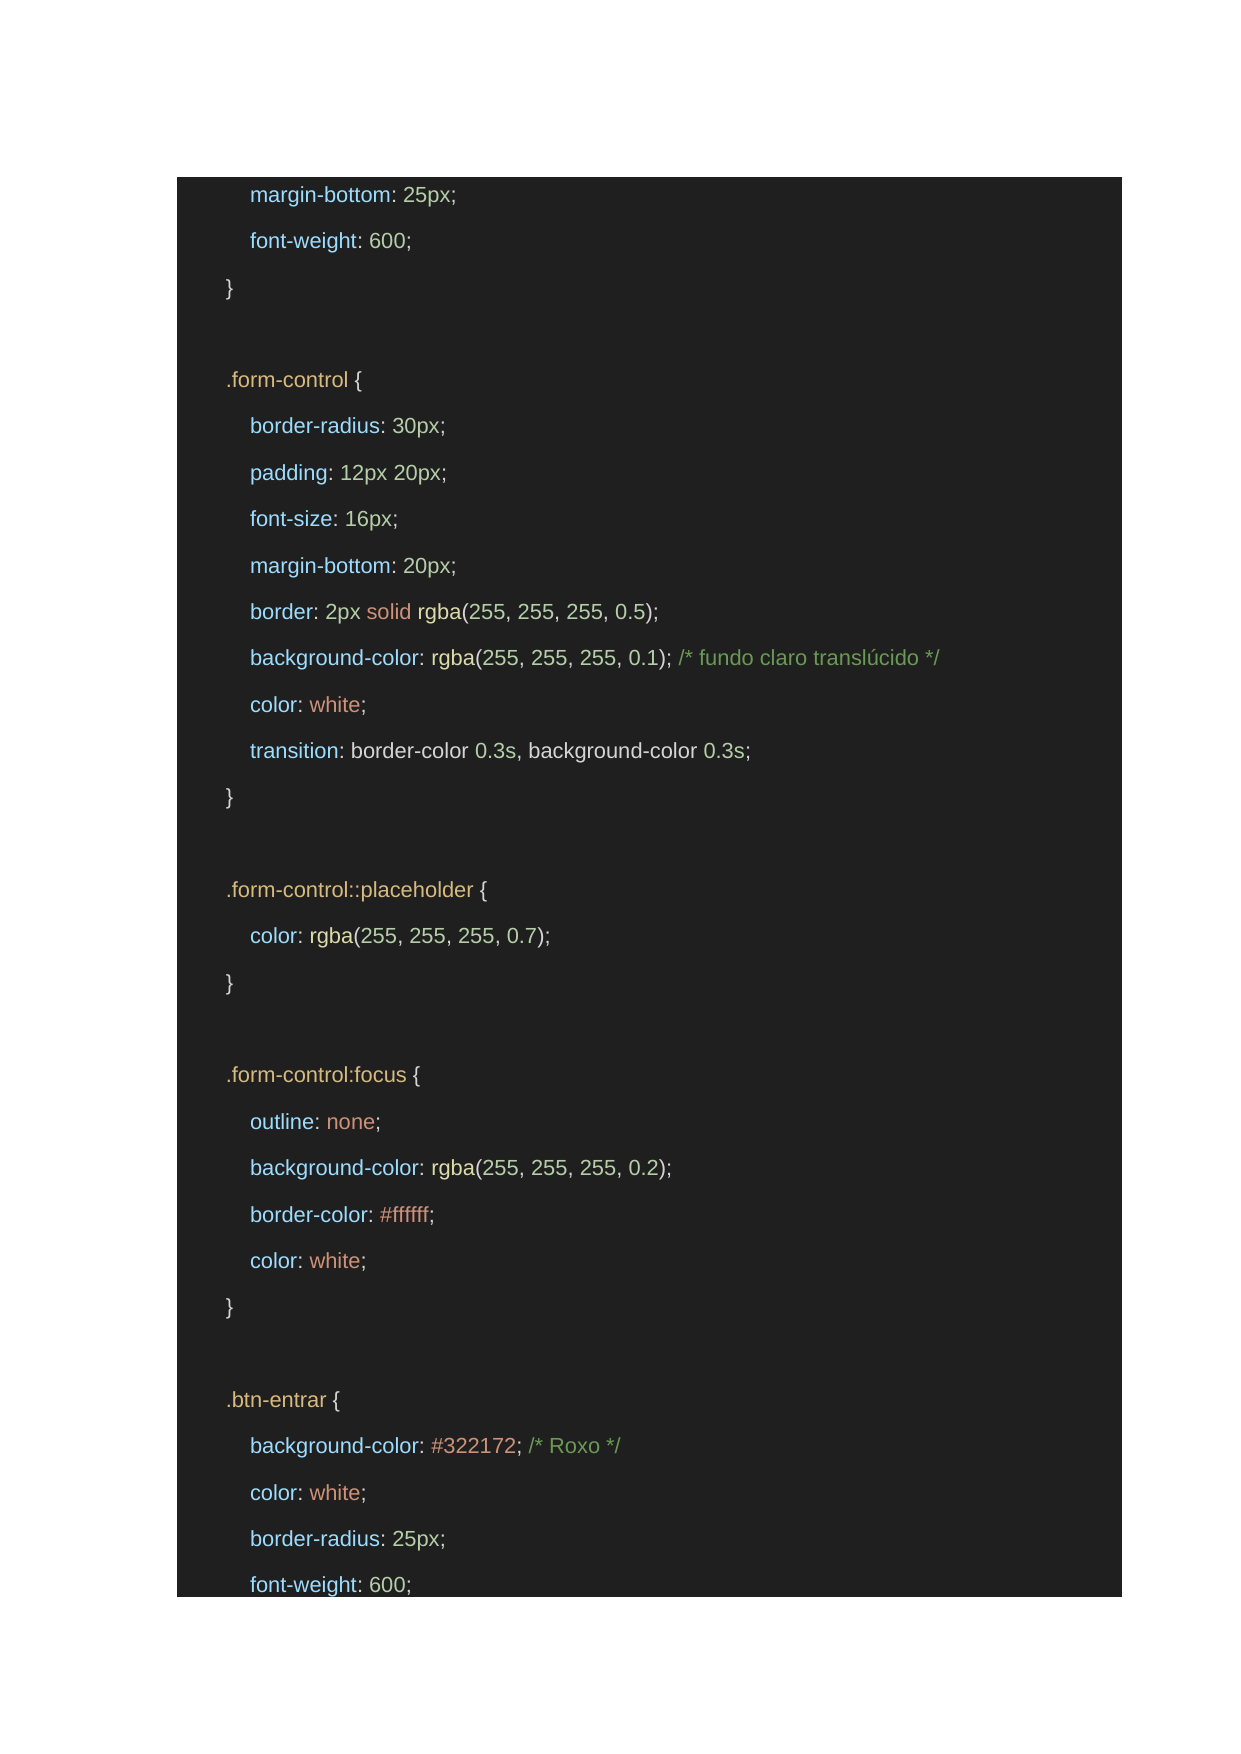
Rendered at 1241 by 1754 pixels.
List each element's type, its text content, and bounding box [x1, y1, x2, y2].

text } [177, 270, 1122, 299]
text .form-control { [177, 363, 1122, 392]
text .btn-entrar { [177, 1382, 1122, 1412]
text font-size: 16px; [177, 502, 1122, 531]
text margin-bottom: 25px; [177, 177, 1122, 207]
text } [177, 1290, 1122, 1319]
text border-radius: 30px; [177, 409, 1122, 439]
text color: rgba(255, 255, 255, 0.7); [177, 919, 1122, 948]
text font-weight: 600; [177, 223, 1122, 253]
text } [177, 780, 1122, 809]
text font-weight: 600; [177, 1568, 1122, 1597]
text } [177, 965, 1122, 995]
text border: 2px solid rgba(255, 255, 255, 0.5); [177, 594, 1122, 624]
text background-color: #322172; /* Roxo */ [177, 1429, 1122, 1458]
text outline: none; [177, 1104, 1122, 1134]
text color: white; [177, 1475, 1122, 1505]
text .form-control:focus { [177, 1058, 1122, 1088]
text border-radius: 25px; [177, 1521, 1122, 1551]
text margin-bottom: 20px; [177, 548, 1122, 578]
text padding: 12px 20px; [177, 455, 1122, 485]
text color: white; [177, 1243, 1122, 1273]
text background-color: rgba(255, 255, 255, 0.2); [177, 1151, 1122, 1180]
text background-color: rgba(255, 255, 255, 0.1); /* fundo claro translúcido */ [177, 641, 1122, 670]
text color: white; [177, 687, 1122, 717]
text transition: border-color 0.3s, background-color 0.3s; [177, 733, 1122, 763]
text .form-control::placeholder { [177, 872, 1122, 902]
text border-color: #ffffff; [177, 1197, 1122, 1227]
